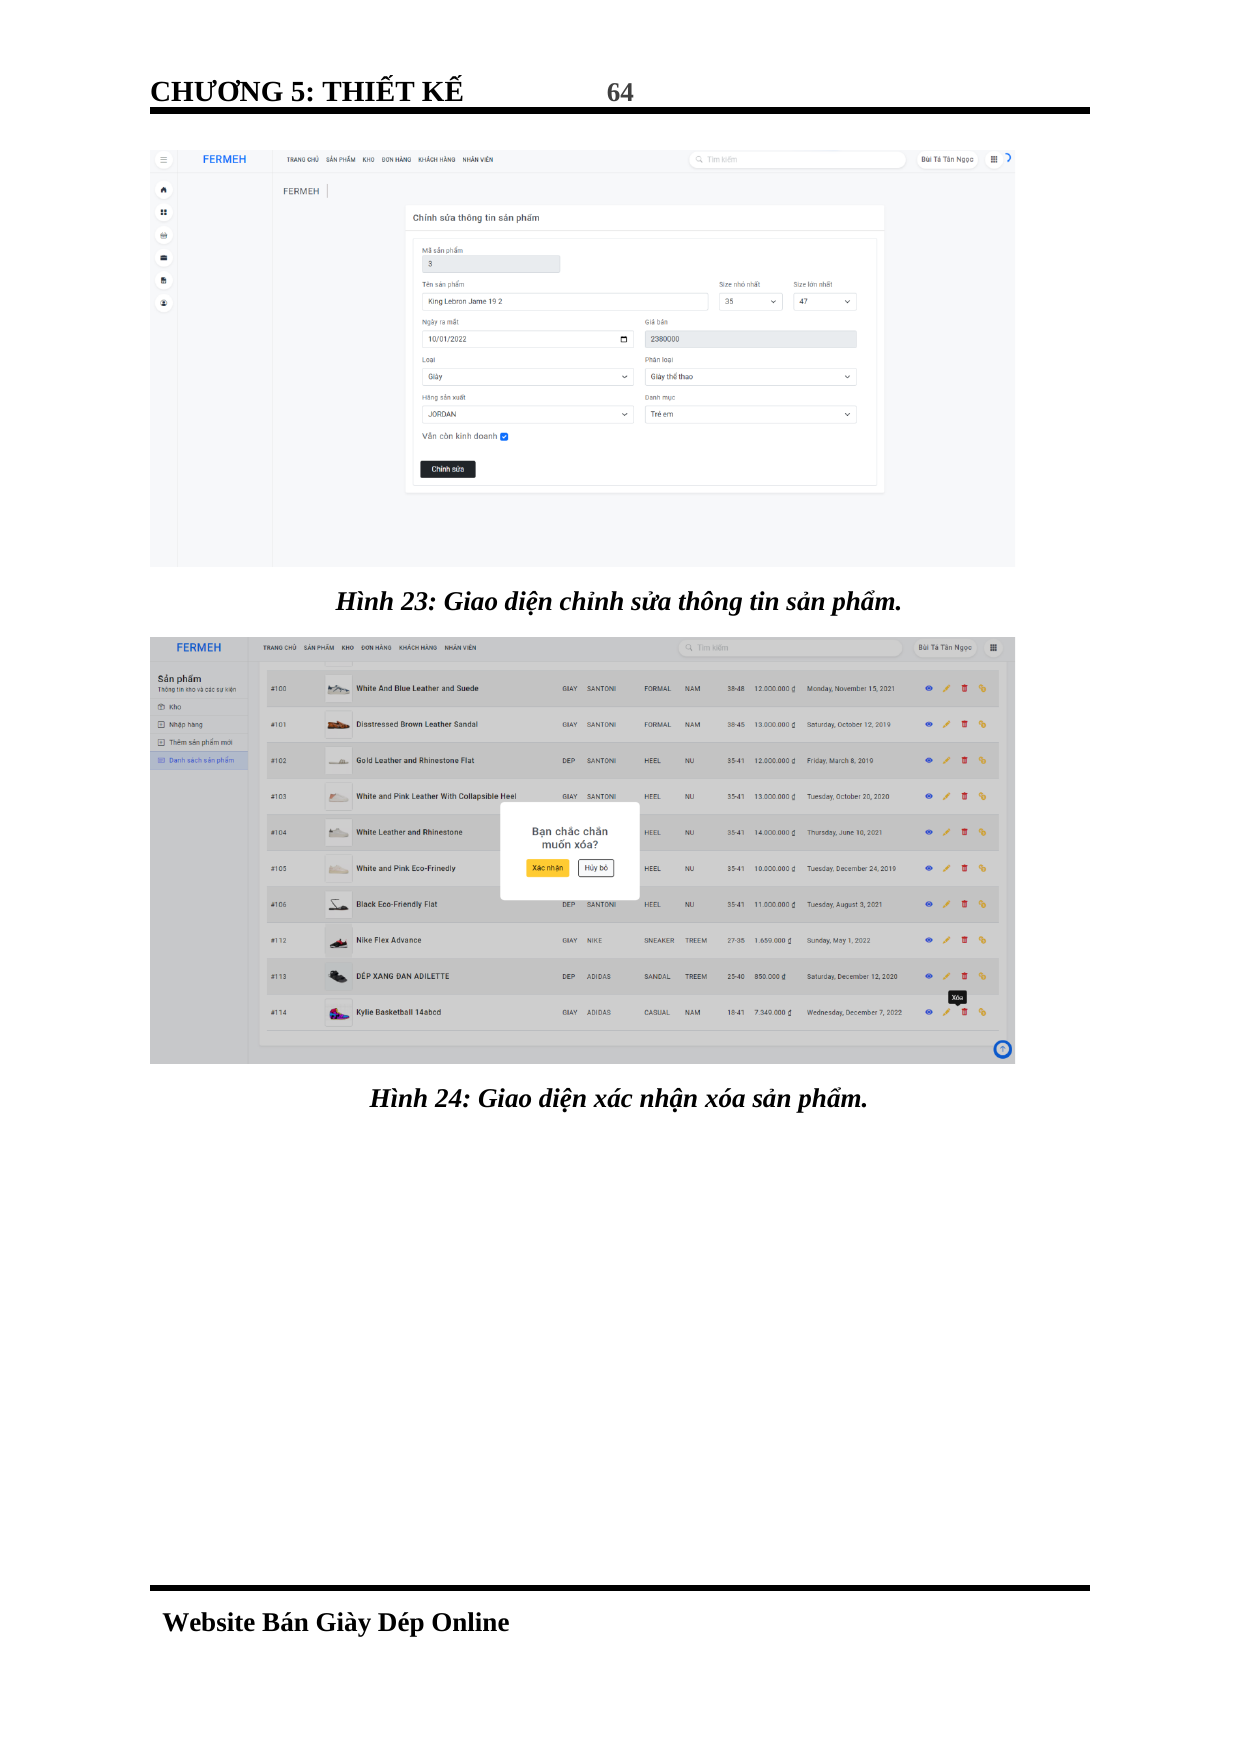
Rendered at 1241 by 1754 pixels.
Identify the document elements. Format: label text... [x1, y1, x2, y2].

picture [150, 150, 1016, 567]
text Hình 23: Giao diện chỉnh sửa thông tin sản phẩm. [150, 585, 1090, 616]
text Hình 24: Giao diện xác nhận xóa sản phẩm. [150, 1083, 1090, 1114]
picture [150, 637, 1016, 1064]
